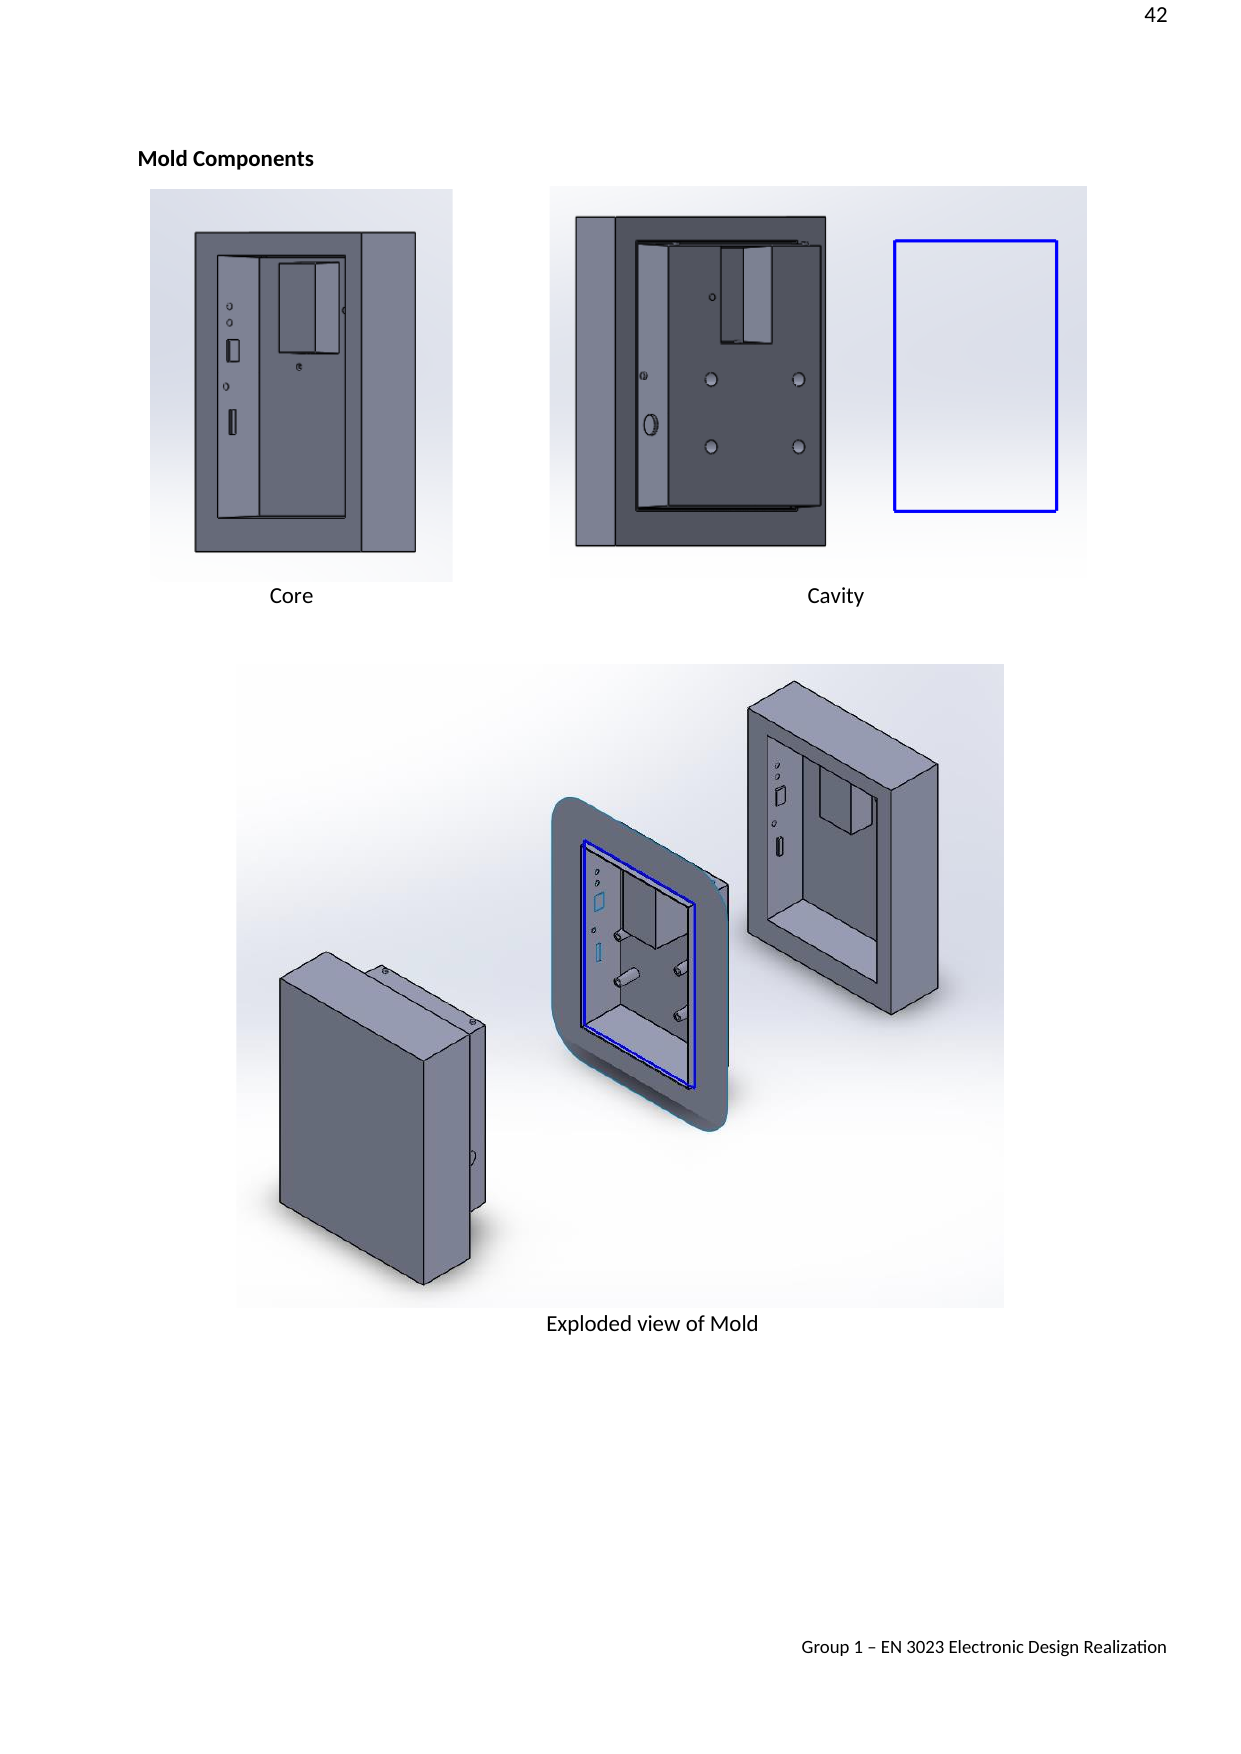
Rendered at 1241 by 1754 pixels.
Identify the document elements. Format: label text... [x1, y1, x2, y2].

picture [150, 189, 453, 582]
picture [236, 664, 1004, 1308]
text Mold Components [137, 144, 1167, 172]
picture [549, 186, 1087, 578]
